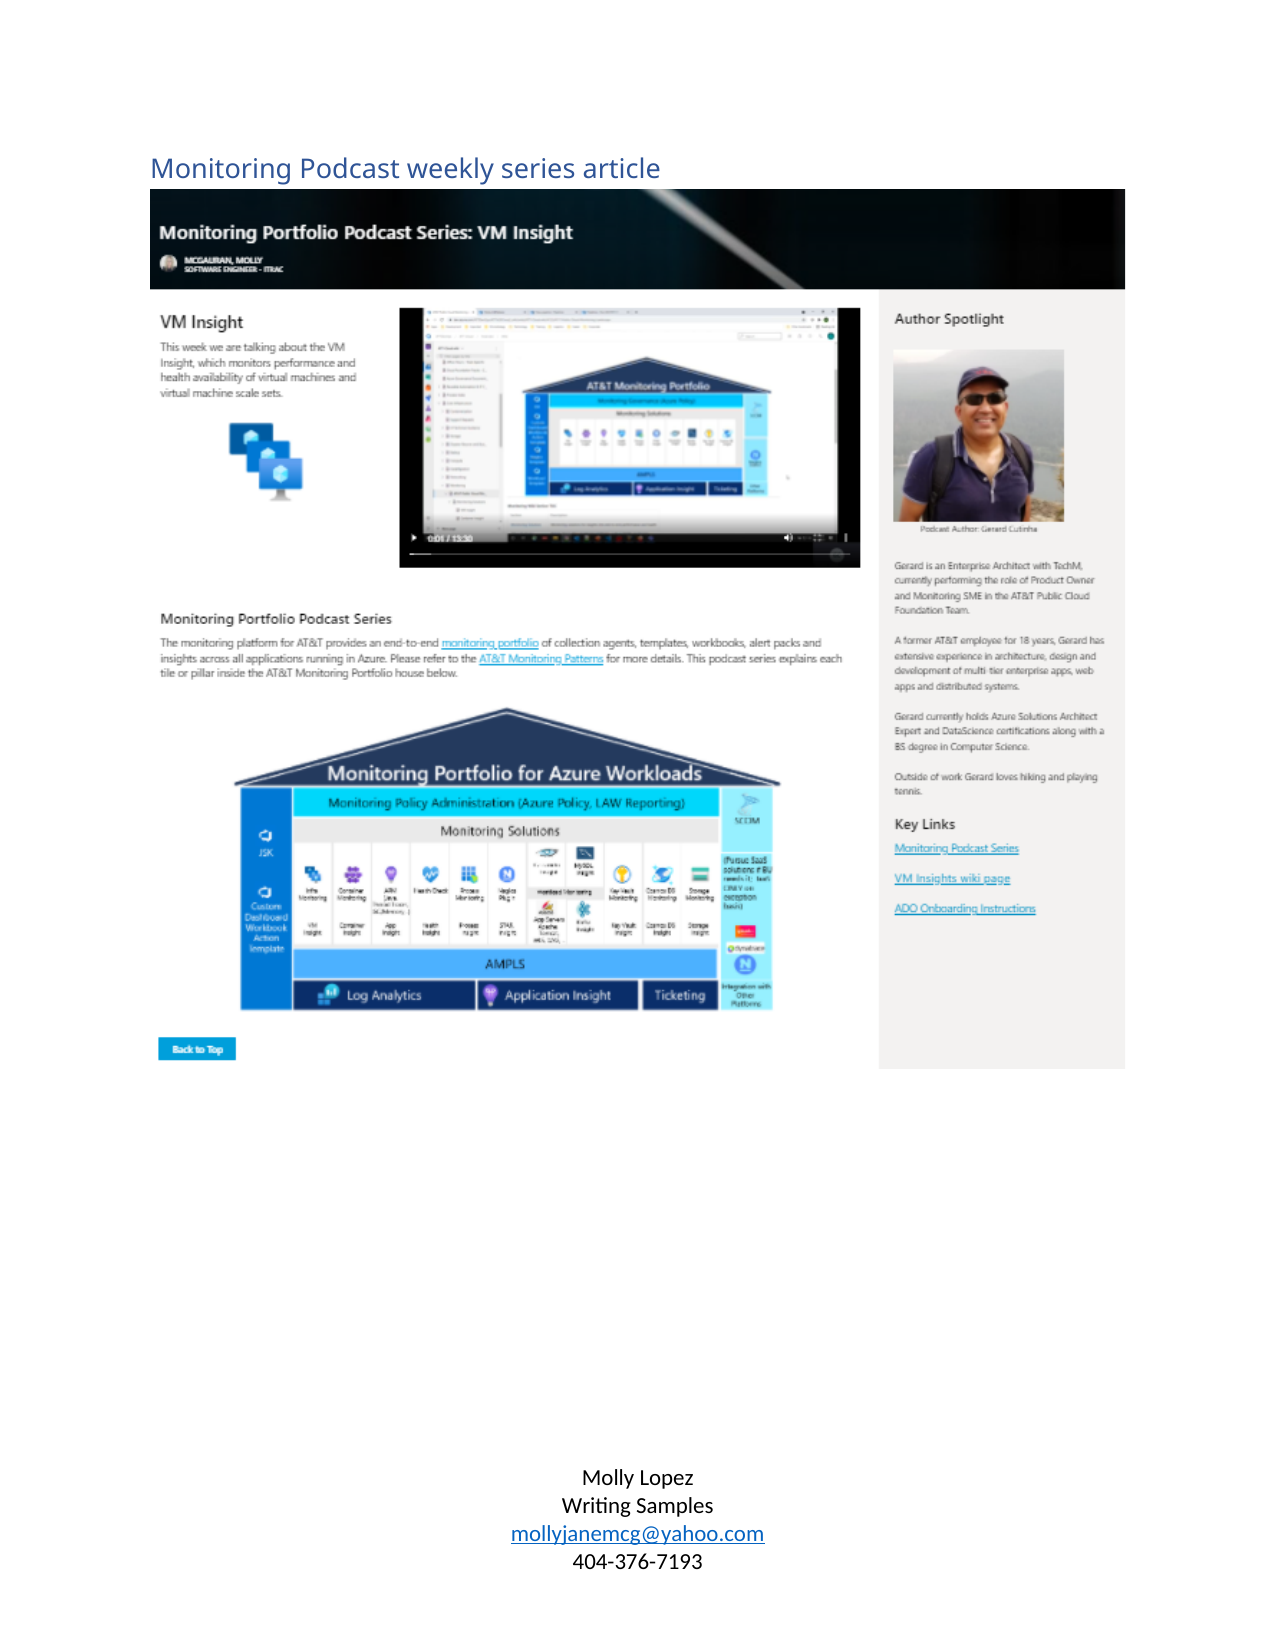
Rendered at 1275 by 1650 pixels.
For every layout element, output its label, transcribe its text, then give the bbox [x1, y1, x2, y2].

subtitle Monitoring Podcast weekly series article [150, 150, 1125, 187]
picture [150, 189, 1125, 1069]
